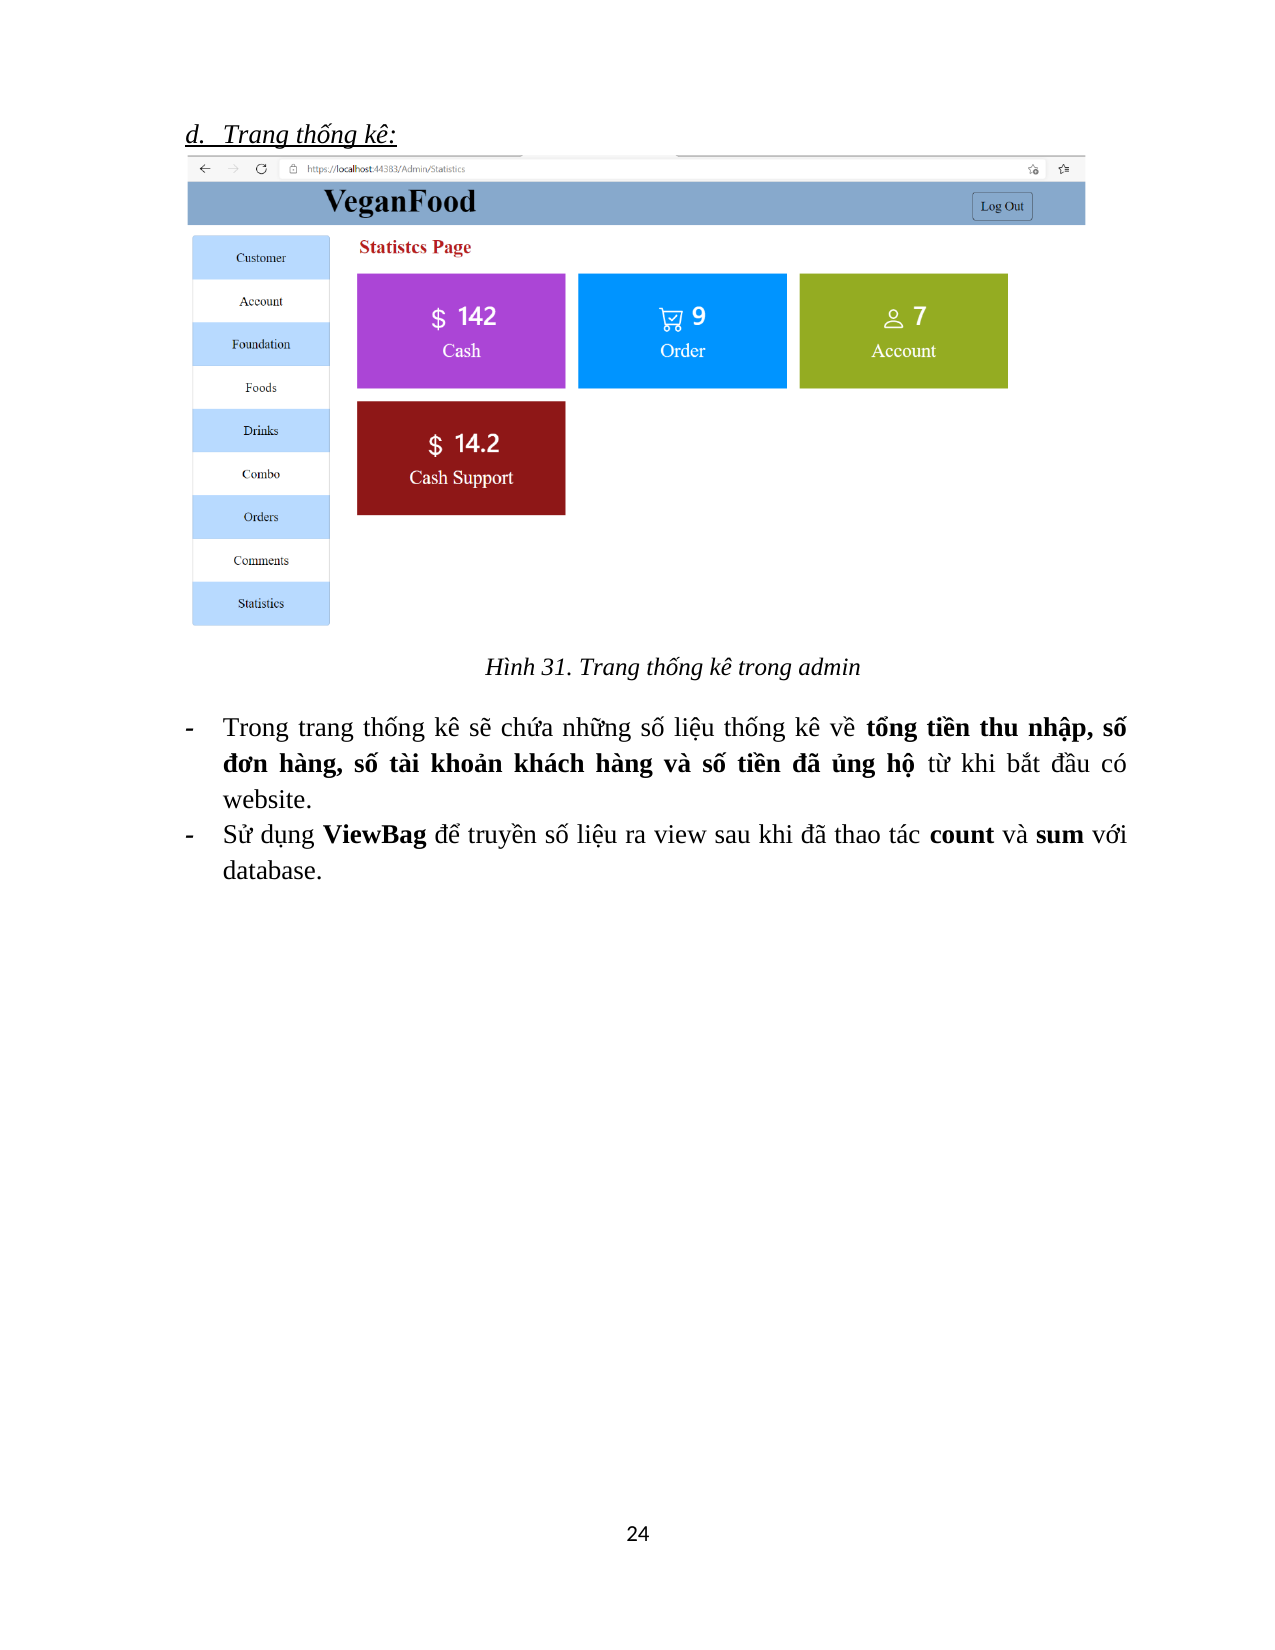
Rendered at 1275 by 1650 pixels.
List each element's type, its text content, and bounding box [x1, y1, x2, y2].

list Trong trang thống kê sẽ chứa những số liệu thống kê về tổng tiền thu nhập, số đơn hàng, số tài khoản khách hàng và số tiền đã ủng hộ từ khi bắt đầu có website. [185, 711, 1127, 814]
list Sử dụng ViewBag để truyền số liệu ra view sau khi đã thao tác count và sum với database. [185, 819, 1127, 886]
picture [187, 155, 1086, 631]
list Trang thống kê: [185, 118, 1127, 149]
